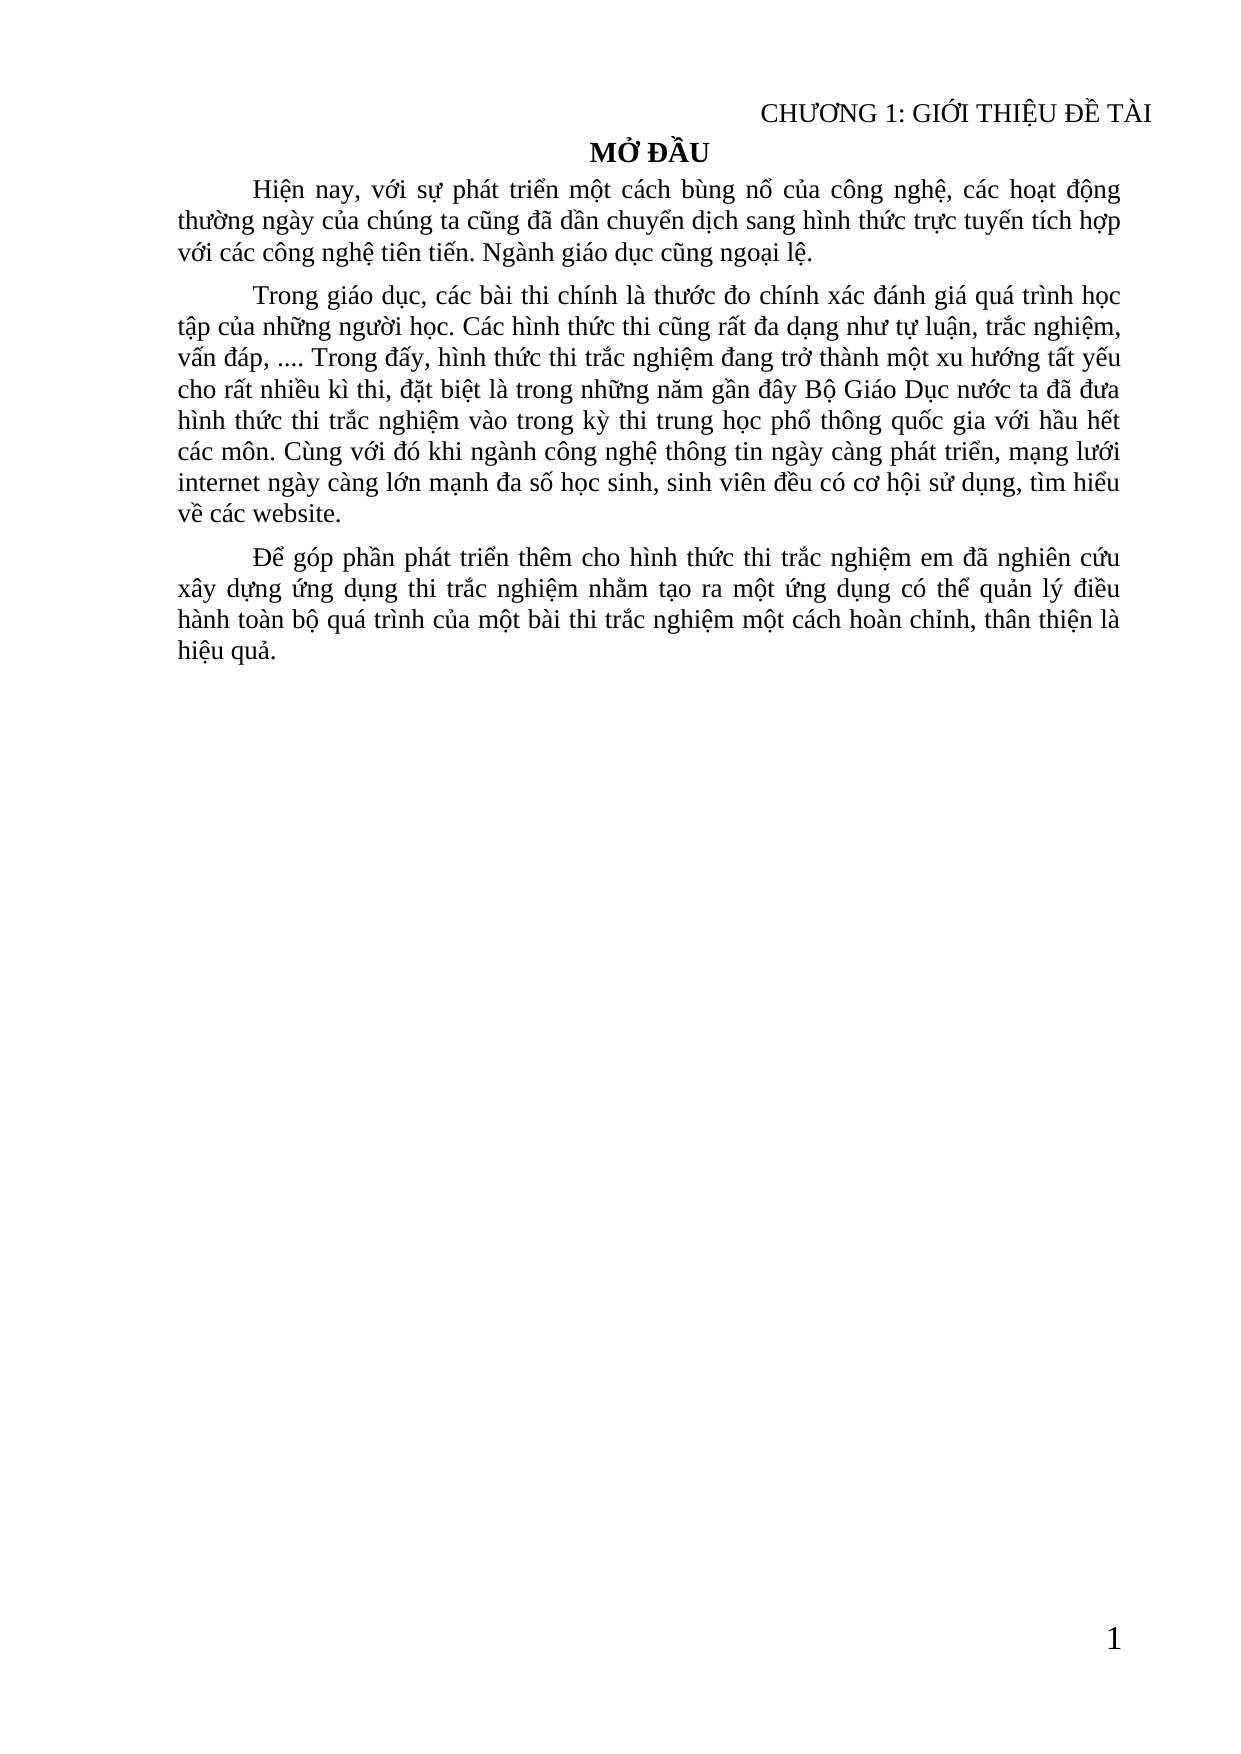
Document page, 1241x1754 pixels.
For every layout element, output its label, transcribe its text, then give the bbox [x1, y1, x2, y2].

subtitle MỞ ĐẦU [177, 135, 1122, 168]
text Trong giáo dục, các bài thi chính là thước đo chính xác đánh giá quá trình học tập của những người học. Các hình thức thi cũng rất đa dạng như tự luận, trắc nghiệm, vấn đáp, .... Trong đấy, hình thức thi trắc nghiệm đang trở thành một xu hướng tất yếu cho rất nhiều kì thi, đặt biệt là trong những năm gần đây Bộ Giáo Dục nước ta đã đưa hình thức thi trắc nghiệm vào trong kỳ thi trung học phổ thông quốc gia với hầu hết các môn. Cùng với đó khi ngành công nghệ thông tin ngày càng phát triển, mạng lưới internet ngày càng lớn mạnh đa số học sinh, sinh viên đều có cơ hội sử dụng, tìm hiểu về các website. [177, 279, 1122, 528]
text Hiện nay, với sự phát triển một cách bùng nổ của công nghệ, các hoạt động thường ngày của chúng ta cũng đã dần chuyển dịch sang hình thức trực tuyến tích hợp với các công nghệ tiên tiến. Ngành giáo dục cũng ngoại lệ. [177, 173, 1122, 267]
text Để góp phần phát triển thêm cho hình thức thi trắc nghiệm em đã nghiên cứu xây dựng ứng dụng thi trắc nghiệm nhằm tạo ra một ứng dụng có thể quản lý điều hành toàn bộ quá trình của một bài thi trắc nghiệm một cách hoàn chỉnh, thân thiện là hiệu quả. [177, 541, 1122, 666]
